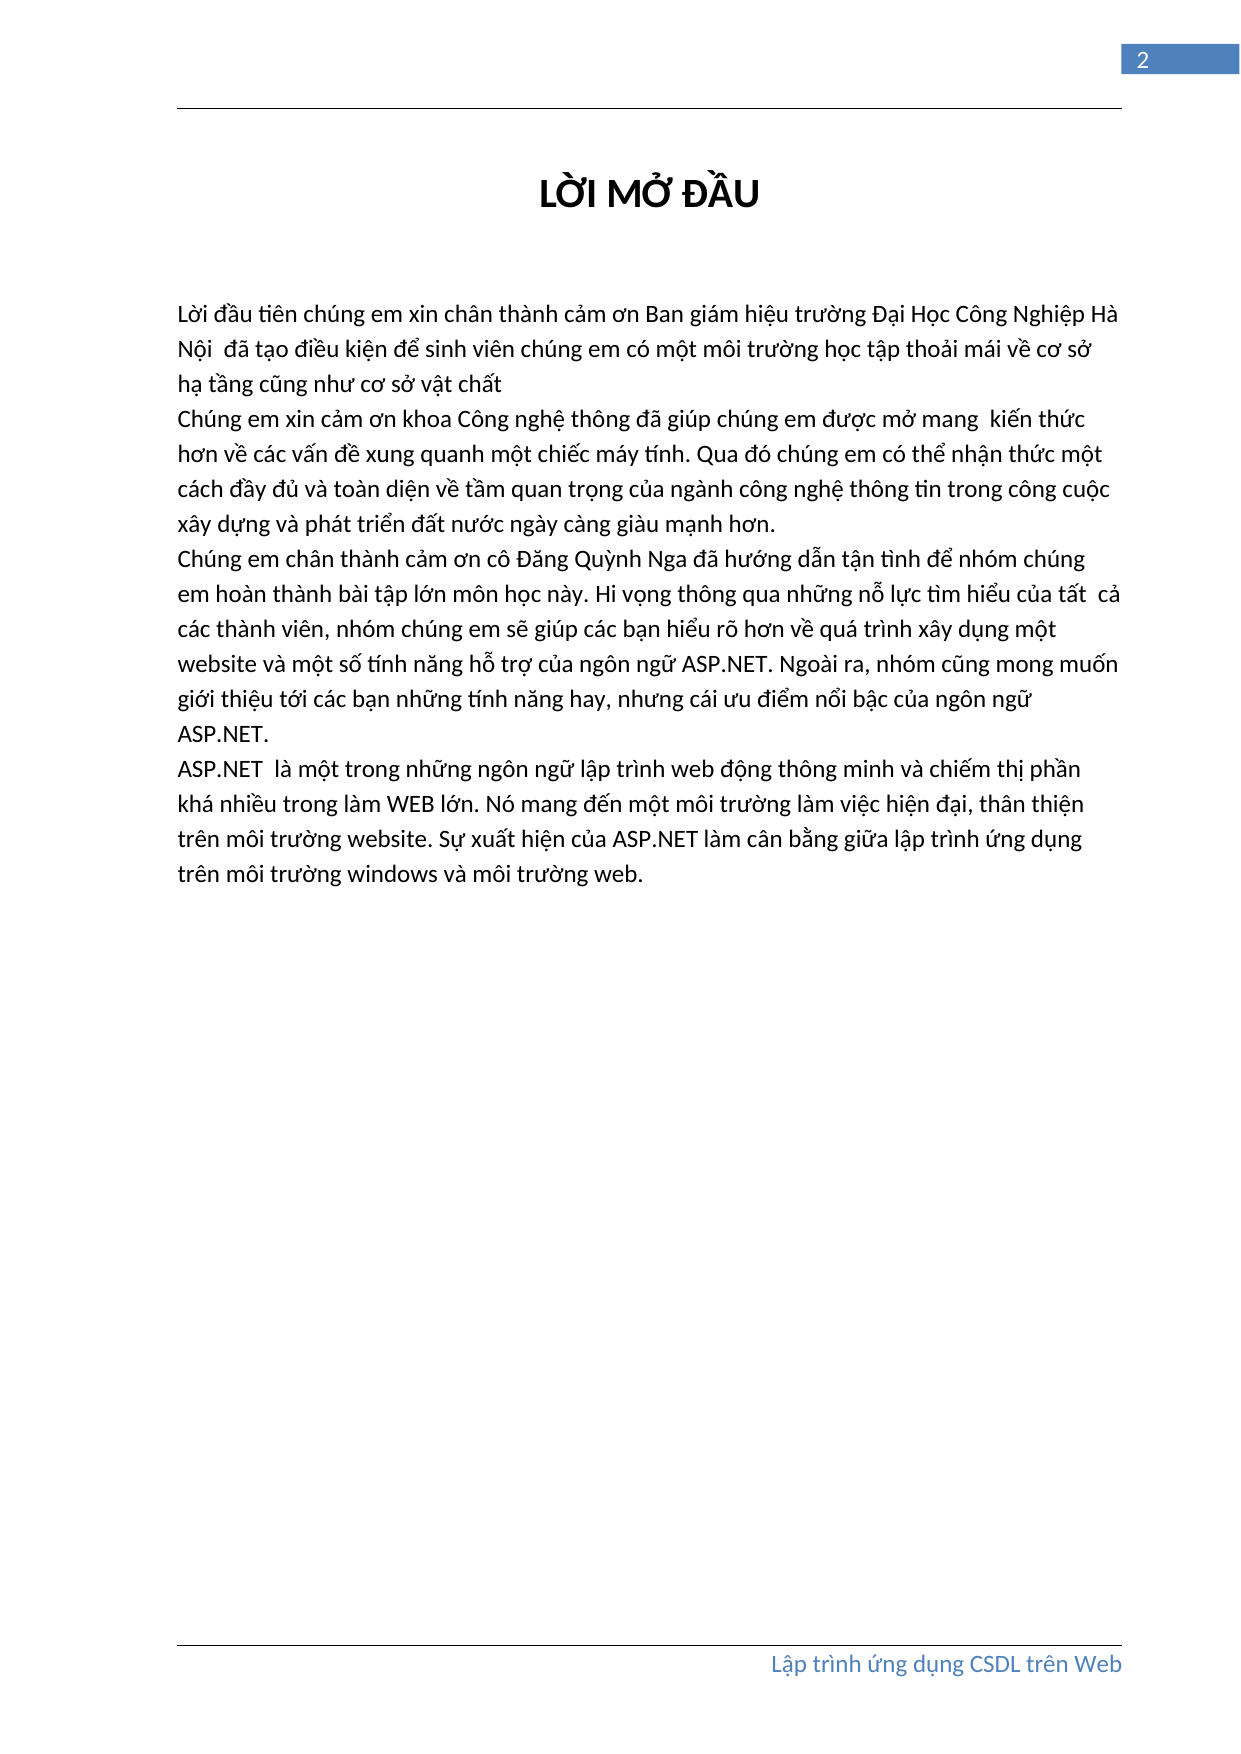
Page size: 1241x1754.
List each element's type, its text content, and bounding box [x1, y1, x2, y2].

text Lời đầu tiên chúng em xin chân thành cảm ơn Ban giám hiệu trường Đại Học Công Nghiệp Hà Nội đã tạo điều kiện để sinh viên chúng em có một môi trường học tập thoải mái về cơ sở hạ tầng cũng như cơ sở vật chất [177, 298, 1122, 399]
text Chúng em chân thành cảm ơn cô Đăng Quỳnh Nga đã hướng dẫn tận tình để nhóm chúng em hoàn thành bài tập lớn môn học này. Hi vọng thông qua những nỗ lực tìm hiểu của tất cả các thành viên, nhóm chúng em sẽ giúp các bạn hiểu rõ hơn về quá trình xây dụng một website và một số tính năng hỗ trợ của ngôn ngữ ASP.NET. Ngoài ra, nhóm cũng mong muốn giới thiệu tới các bạn những tính năng hay, nhưng cái ưu điểm nổi bậc của ngôn ngữ ASP.NET. [177, 543, 1122, 749]
subtitle LỜI MỞ ĐẦU [177, 167, 1122, 218]
text Chúng em xin cảm ơn khoa Công nghệ thông đã giúp chúng em được mở mang kiến thức hơn về các vấn đề xung quanh một chiếc máy tính. Qua đó chúng em có thể nhận thức một cách đầy đủ và toàn diện về tầm quan trọng của ngành công nghệ thông tin trong công cuộc xây dựng và phát triển đất nước ngày càng giàu mạnh hơn. [177, 403, 1122, 539]
text ASP.NET là một trong những ngôn ngữ lập trình web động thông minh và chiếm thị phần khá nhiều trong làm WEB lớn. Nó mang đến một môi trường làm việc hiện đại, thân thiện trên môi trường website. Sự xuất hiện của ASP.NET làm cân bằng giữa lập trình ứng dụng trên môi trường windows và môi trường web. [177, 753, 1122, 889]
